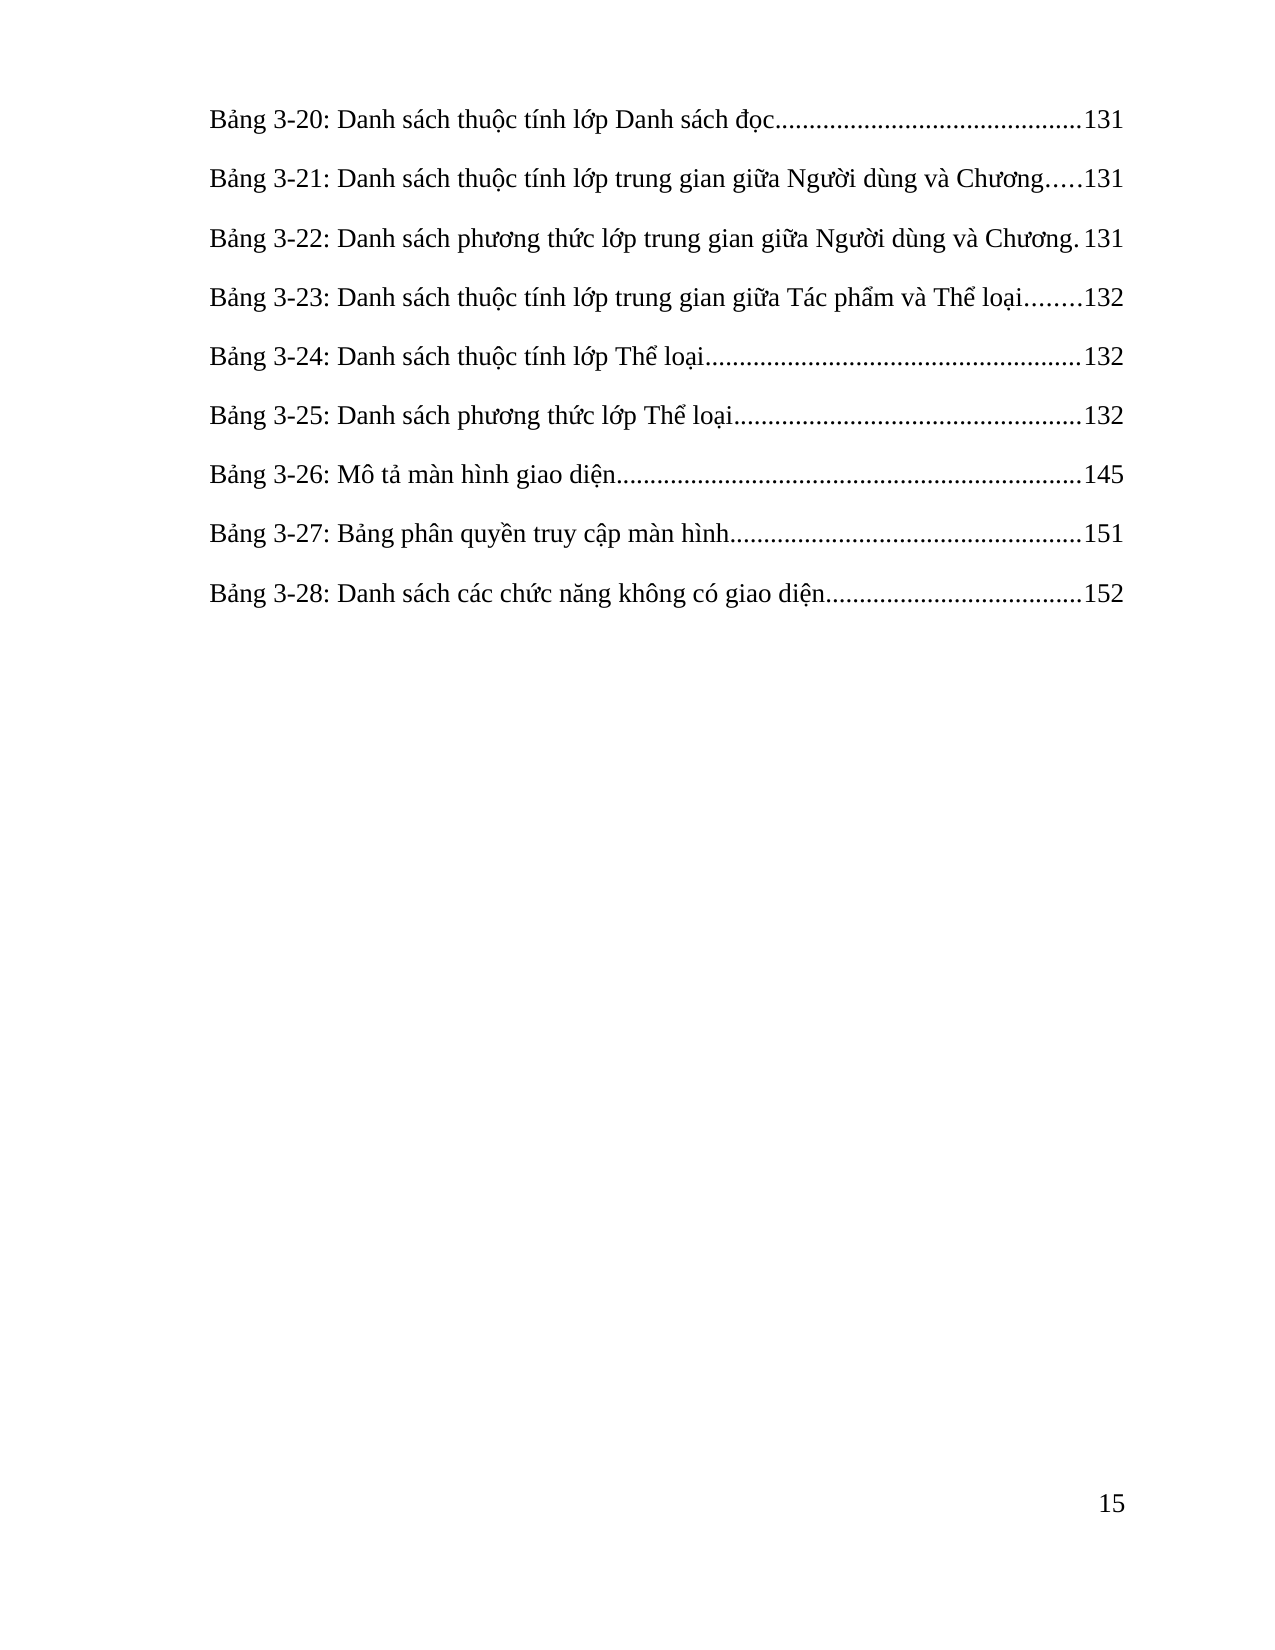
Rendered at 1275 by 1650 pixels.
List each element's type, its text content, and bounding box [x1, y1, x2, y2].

text Bảng 3-28: Danh sách các chức năng không có giao diện 152 [150, 577, 1125, 608]
text Bảng 3-27: Bảng phân quyền truy cập màn hình 151 [150, 518, 1125, 549]
text Bảng 3-26: Mô tả màn hình giao diện 145 [150, 458, 1125, 489]
text Bảng 3-20: Danh sách thuộc tính lớp Danh sách đọc 131 [150, 103, 1125, 134]
text Bảng 3-21: Danh sách thuộc tính lớp trung gian giữa Người dùng và Chương 131 [150, 163, 1125, 194]
text Bảng 3-24: Danh sách thuộc tính lớp Thể loại 132 [150, 340, 1125, 371]
text Bảng 3-23: Danh sách thuộc tính lớp trung gian giữa Tác phẩm và Thể loại 132 [150, 281, 1125, 312]
text Bảng 3-25: Danh sách phương thức lớp Thể loại 132 [150, 399, 1125, 430]
text Bảng 3-22: Danh sách phương thức lớp trung gian giữa Người dùng và Chương 131 [150, 222, 1125, 253]
